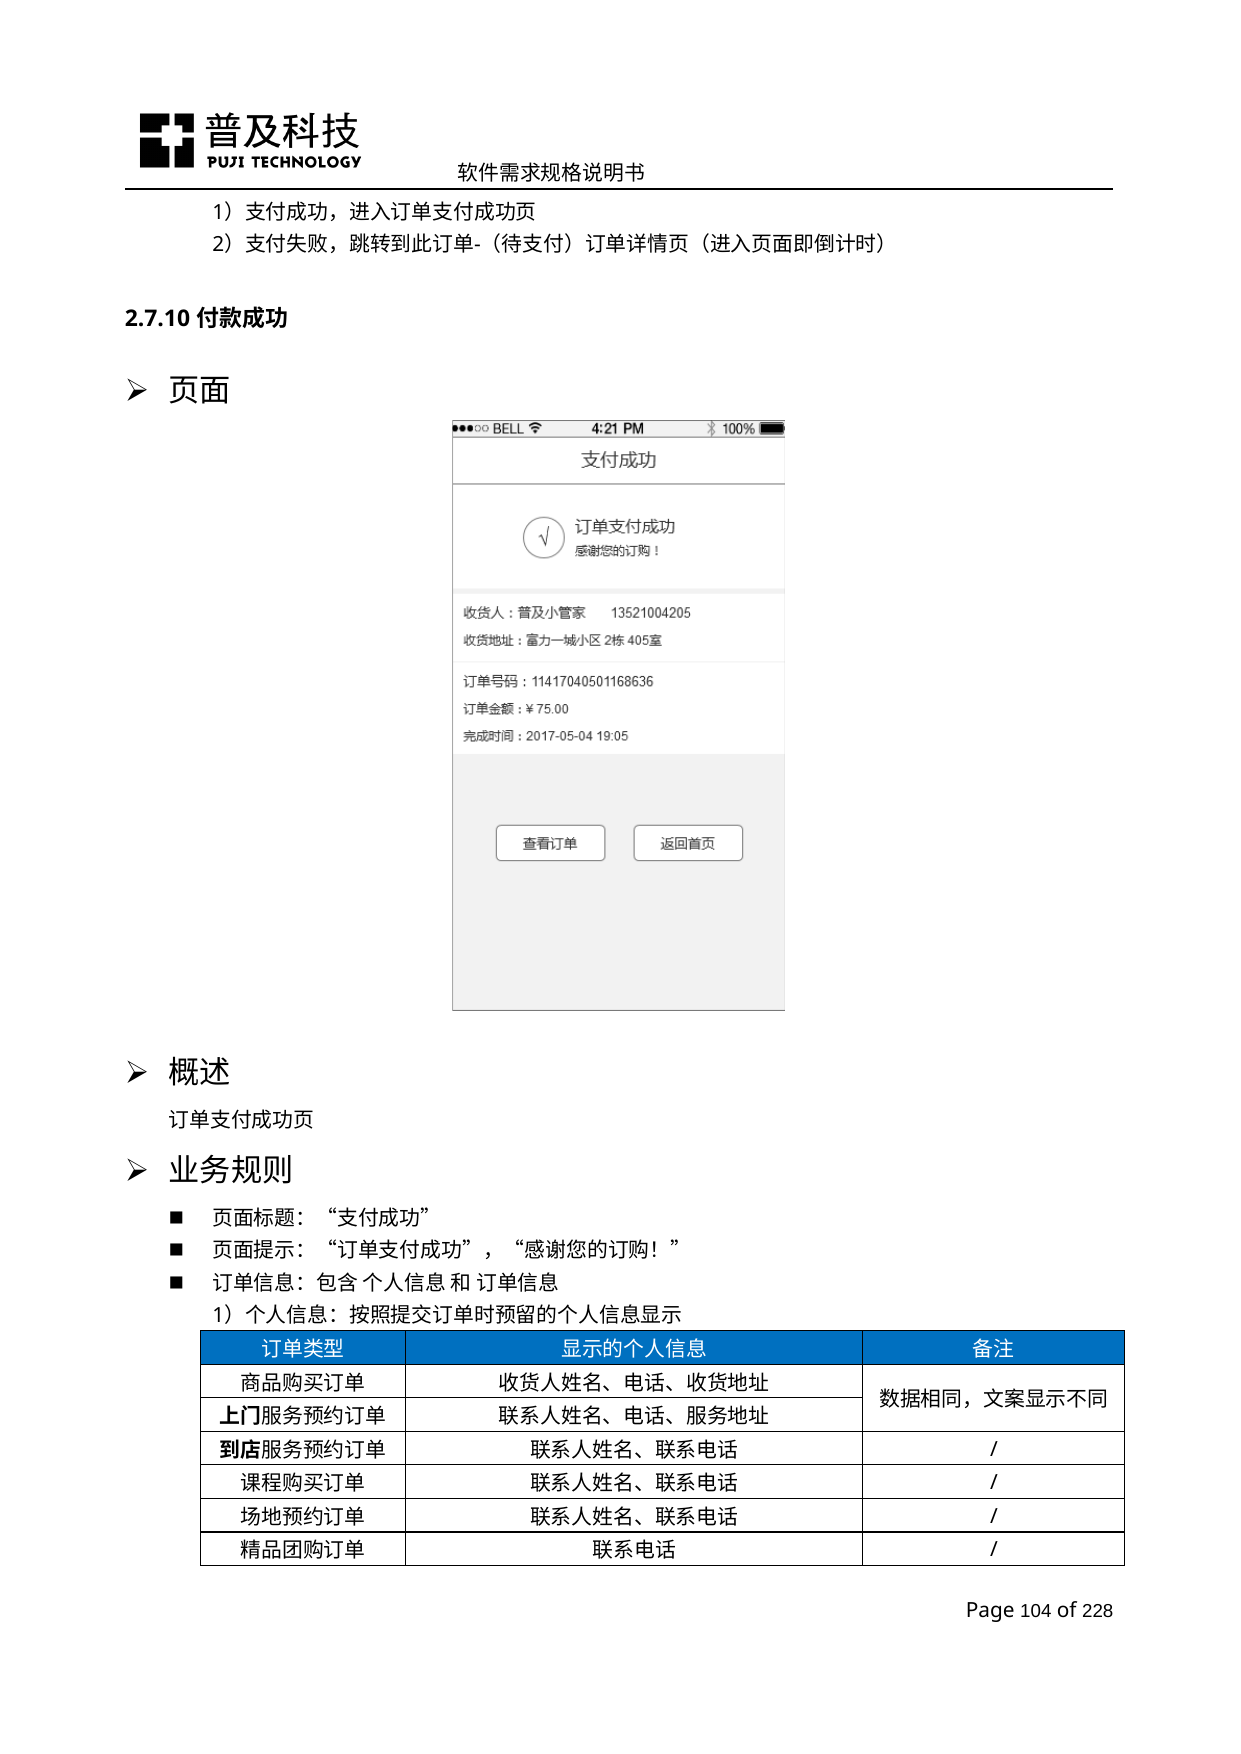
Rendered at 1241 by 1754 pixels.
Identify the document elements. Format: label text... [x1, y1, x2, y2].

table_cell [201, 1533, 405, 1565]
subtitle 付款成功 [124, 284, 1113, 349]
list 1）个人信息：按照提交订单时预留的个人信息显示 [212, 1298, 1113, 1330]
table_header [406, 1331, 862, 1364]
list 订单信息：包含 个人信息 和 订单信息 [168, 1265, 1113, 1298]
list 概述 [124, 1038, 1113, 1103]
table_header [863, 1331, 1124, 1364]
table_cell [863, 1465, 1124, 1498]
picture [452, 420, 785, 1011]
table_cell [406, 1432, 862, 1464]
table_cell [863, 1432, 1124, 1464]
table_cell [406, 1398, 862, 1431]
list 页面提示：“订单支付成功”，“感谢您的订购！” [168, 1233, 1113, 1265]
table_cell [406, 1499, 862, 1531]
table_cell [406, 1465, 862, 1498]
list 页面标题：“支付成功” [168, 1200, 1113, 1233]
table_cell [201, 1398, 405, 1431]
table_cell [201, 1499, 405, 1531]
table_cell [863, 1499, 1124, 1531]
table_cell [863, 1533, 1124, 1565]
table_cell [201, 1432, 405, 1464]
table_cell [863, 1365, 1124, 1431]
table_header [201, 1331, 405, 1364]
list 页面 [124, 355, 1113, 420]
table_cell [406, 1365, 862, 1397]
list 1）支付成功，进入订单支付成功页 [212, 194, 1113, 226]
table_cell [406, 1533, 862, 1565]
list 业务规则 [124, 1135, 1113, 1200]
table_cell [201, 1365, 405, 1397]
picture [124, 103, 365, 180]
list 2）支付失败，跳转到此订单-（待支付）订单详情页（进入页面即倒计时） [212, 226, 1113, 259]
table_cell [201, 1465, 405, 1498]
list 订单支付成功页 [168, 1103, 1113, 1135]
